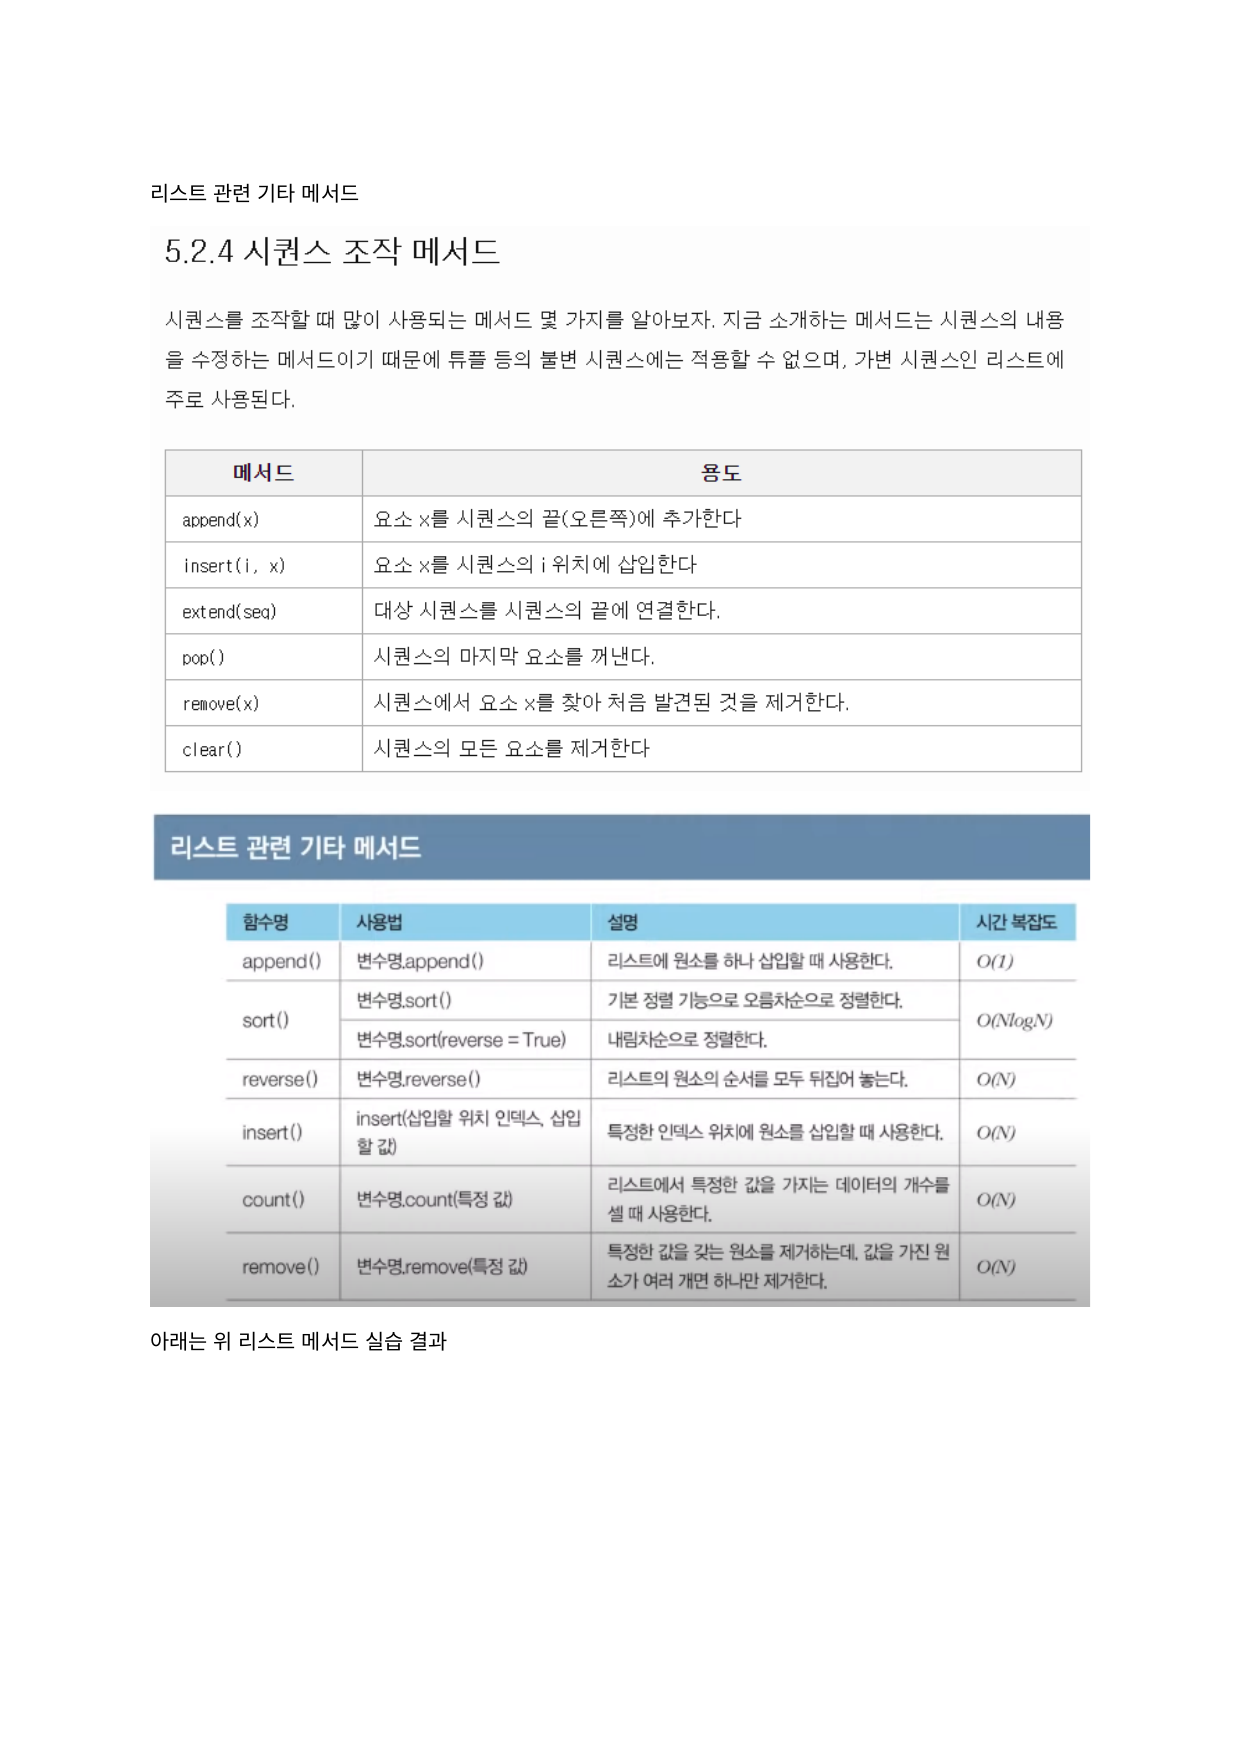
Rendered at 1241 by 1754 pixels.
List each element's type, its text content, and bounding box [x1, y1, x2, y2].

subtitle 리스트 관련 기타 메서드 [150, 177, 1090, 207]
picture [150, 808, 1091, 1307]
picture [150, 226, 1091, 791]
text 아래는 위 리스트 메서드 실습 결과 [150, 1325, 1090, 1355]
